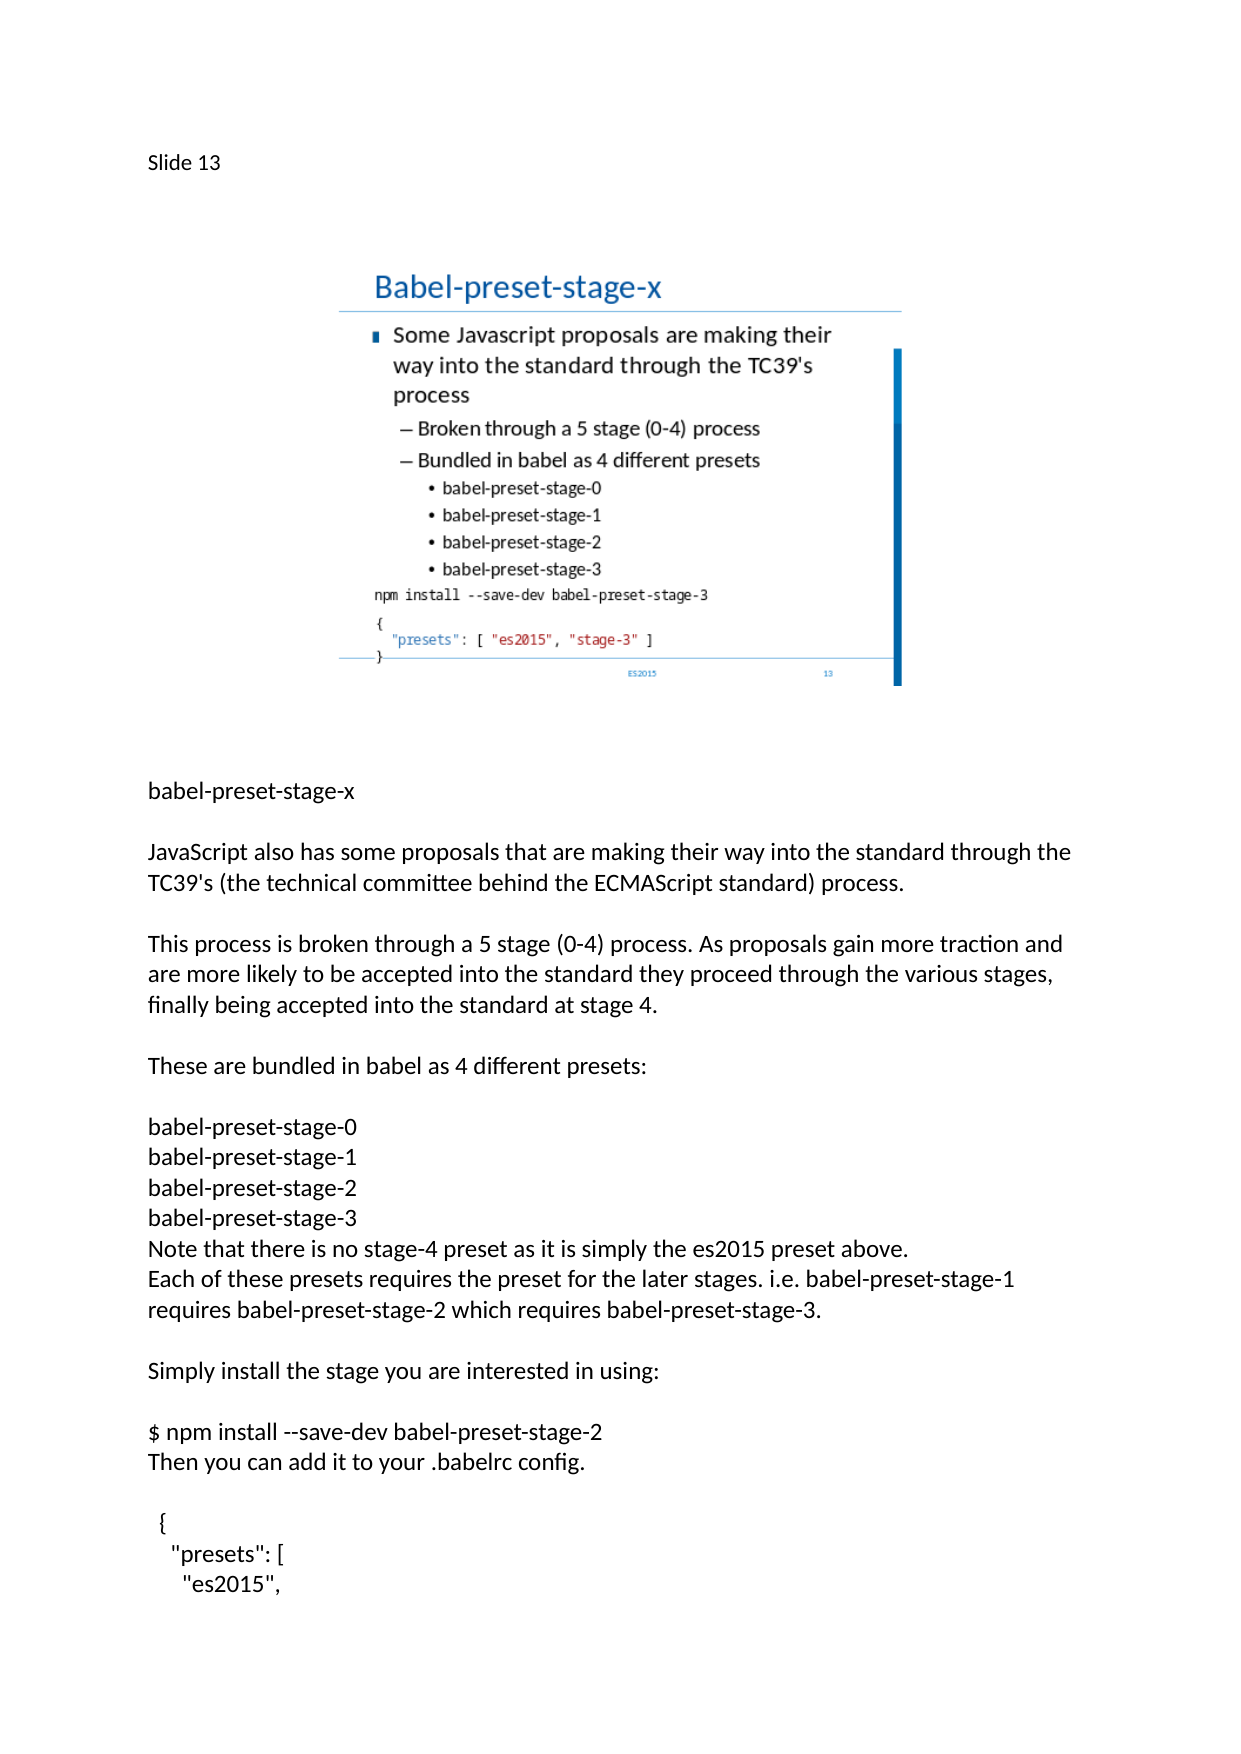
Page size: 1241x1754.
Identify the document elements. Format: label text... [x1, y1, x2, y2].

text Slide 13 [148, 148, 1093, 176]
text babel-preset-stage-x [148, 775, 1093, 806]
text JavaScript also has some proposals that are making their way into the standard through the TC39's (the technical committee behind the ECMAScript standard) process. [148, 836, 1093, 897]
text Then you can add it to your .babelrc config. [148, 1447, 1093, 1477]
text babel-preset-stage-2 [148, 1172, 1093, 1202]
text babel-preset-stage-1 [148, 1141, 1093, 1172]
text babel-preset-stage-3 [148, 1202, 1093, 1233]
text This process is broken through a 5 stage (0-4) process. As proposals gain more traction and are more likely to be accepted into the standard they proceed through the various stages, finally being accepted into the standard at stage 4. [148, 928, 1093, 1019]
text { [148, 1508, 1093, 1538]
text Each of these presets requires the preset for the later stages. i.e. babel-preset-stage-1 requires babel-preset-stage-2 which requires babel-preset-stage-3. [148, 1263, 1093, 1324]
text Simply install the stage you are interested in using: [148, 1355, 1093, 1386]
text These are bundled in babel as 4 different presets: [148, 1050, 1093, 1080]
text $ npm install --save-dev babel-preset-stage-2 [148, 1416, 1093, 1447]
text "presets": [ [148, 1538, 1093, 1569]
text Note that there is no stage-4 preset as it is simply the es2015 preset above. [148, 1233, 1093, 1263]
text babel-preset-stage-0 [148, 1111, 1093, 1141]
text "es2015", [148, 1569, 1093, 1599]
